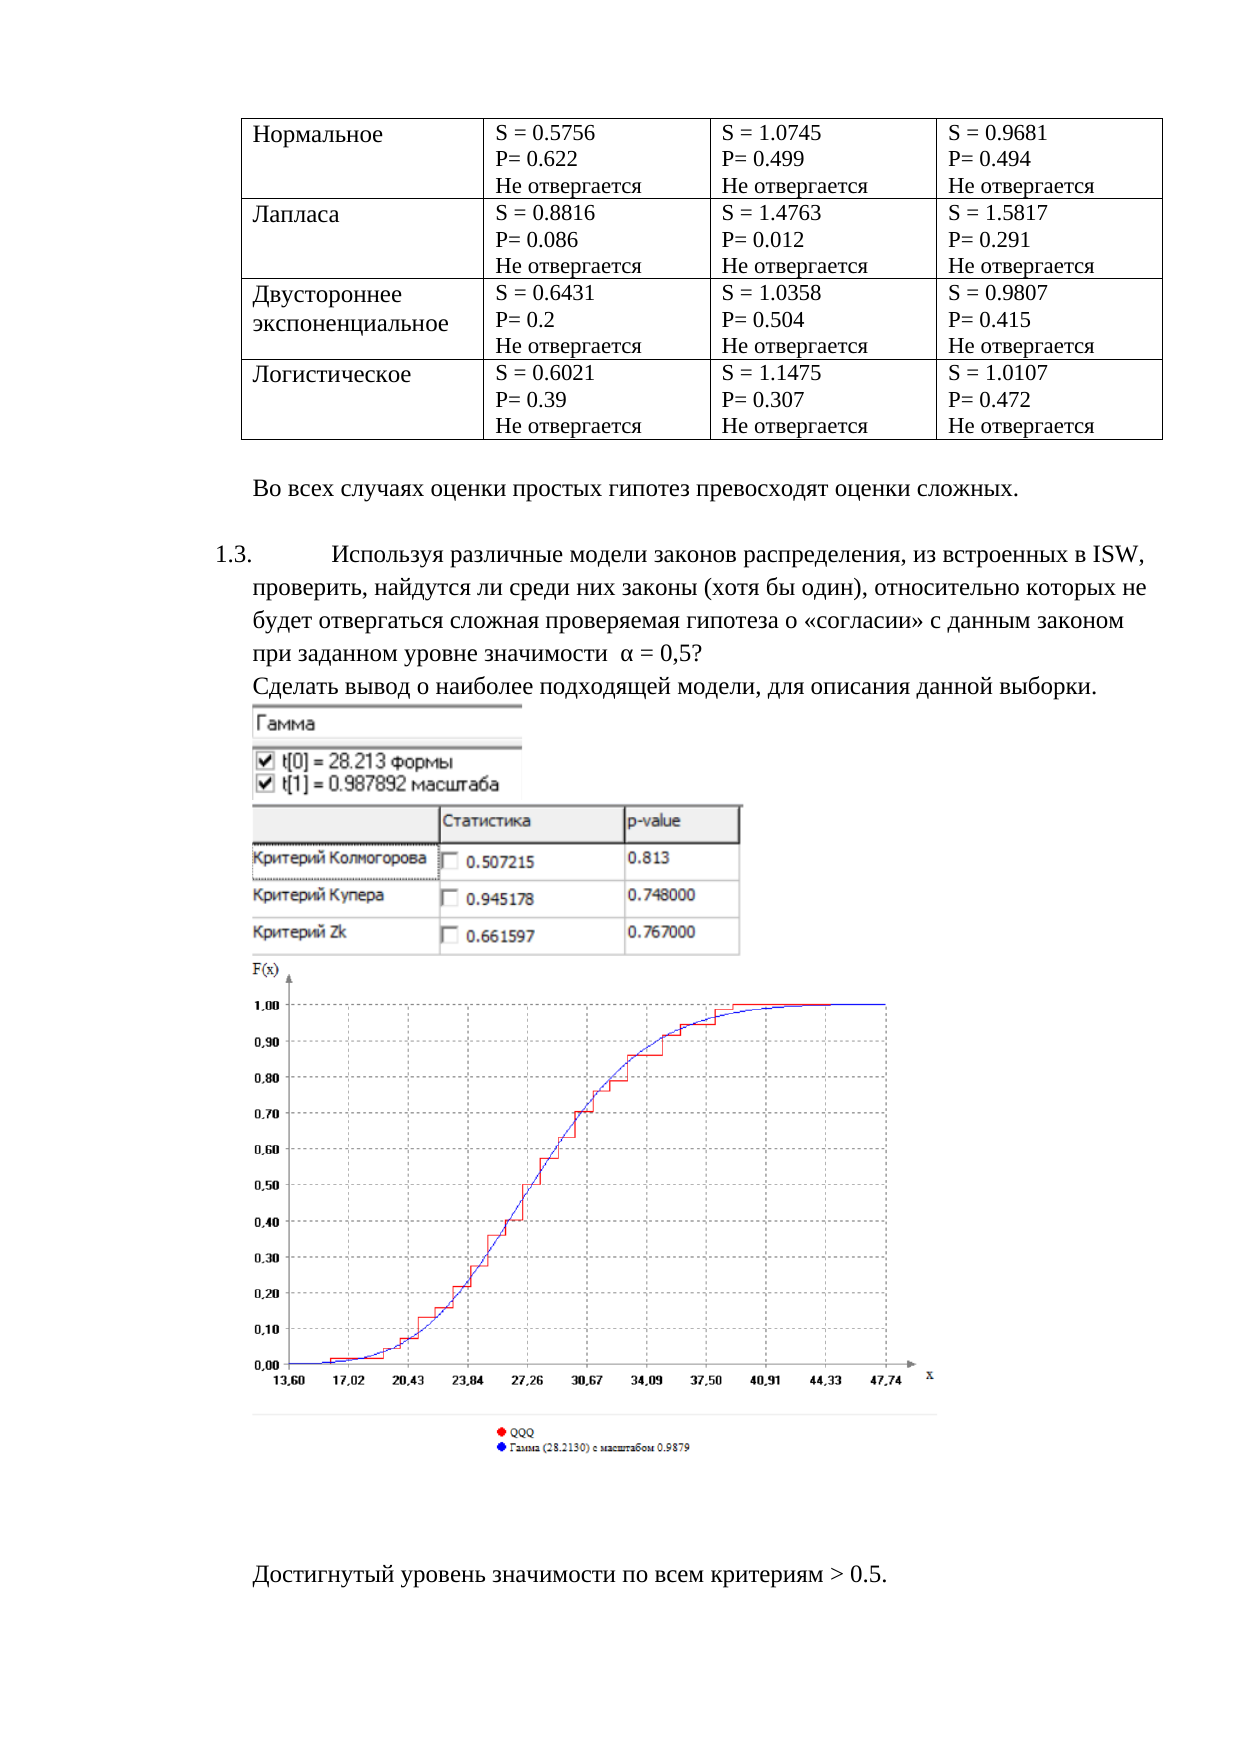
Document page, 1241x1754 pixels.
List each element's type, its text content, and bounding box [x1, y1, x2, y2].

table_cell S = 0.8816 P= 0.086 Не отвергается [484, 199, 710, 278]
table_cell S = 0.9807 P= 0.415 Не отвергается [937, 279, 1162, 358]
list Во всех случаях оценки простых гипотез превосходят оценки сложных. [252, 473, 1152, 501]
list Сделать вывод о наиболее подходящей модели, для описания данной выборки. [252, 671, 1152, 699]
table_cell S = 1.4763 P= 0.012 Не отвергается [711, 199, 936, 278]
table_cell Логистическое [242, 360, 483, 438]
table_cell S = 1.0107 P= 0.472 Не отвергается [937, 360, 1162, 438]
table_cell S = 0.5756 P= 0.622 Не отвергается [484, 119, 710, 198]
list Достигнутый уровень значимости по всем критериям > 0.5. [252, 1559, 1152, 1588]
table_cell S = 1.1475 P= 0.307 Не отвергается [711, 360, 936, 438]
list Используя различные модели законов распределения, из встроенных в ISW, проверить, найдутся ли среди них законы (хотя бы один), относительно которых не будет отвергаться сложная проверяемая гипотеза о «согласии» с данным законом при заданном уровне значимости α = 0,5? [215, 539, 1152, 666]
picture [252, 703, 523, 800]
table_cell S = 0.9681 P= 0.494 Не отвергается [937, 119, 1162, 198]
table_cell S = 1.0358 P= 0.504 Не отвергается [711, 279, 936, 358]
table_cell Лапласа [242, 199, 483, 278]
picture [252, 959, 938, 1457]
table_cell S = 0.6021 P= 0.39 Не отвергается [484, 360, 710, 438]
table_cell Двустороннее экспоненциальное [242, 279, 483, 358]
picture [252, 803, 744, 956]
table_cell S = 1.0745 P= 0.499 Не отвергается [711, 119, 936, 198]
table_cell S = 1.5817 P= 0.291 Не отвергается [937, 199, 1162, 278]
table_cell S = 0.6431 P= 0.2 Не отвергается [484, 279, 710, 358]
table_cell Нормальное [242, 119, 483, 198]
